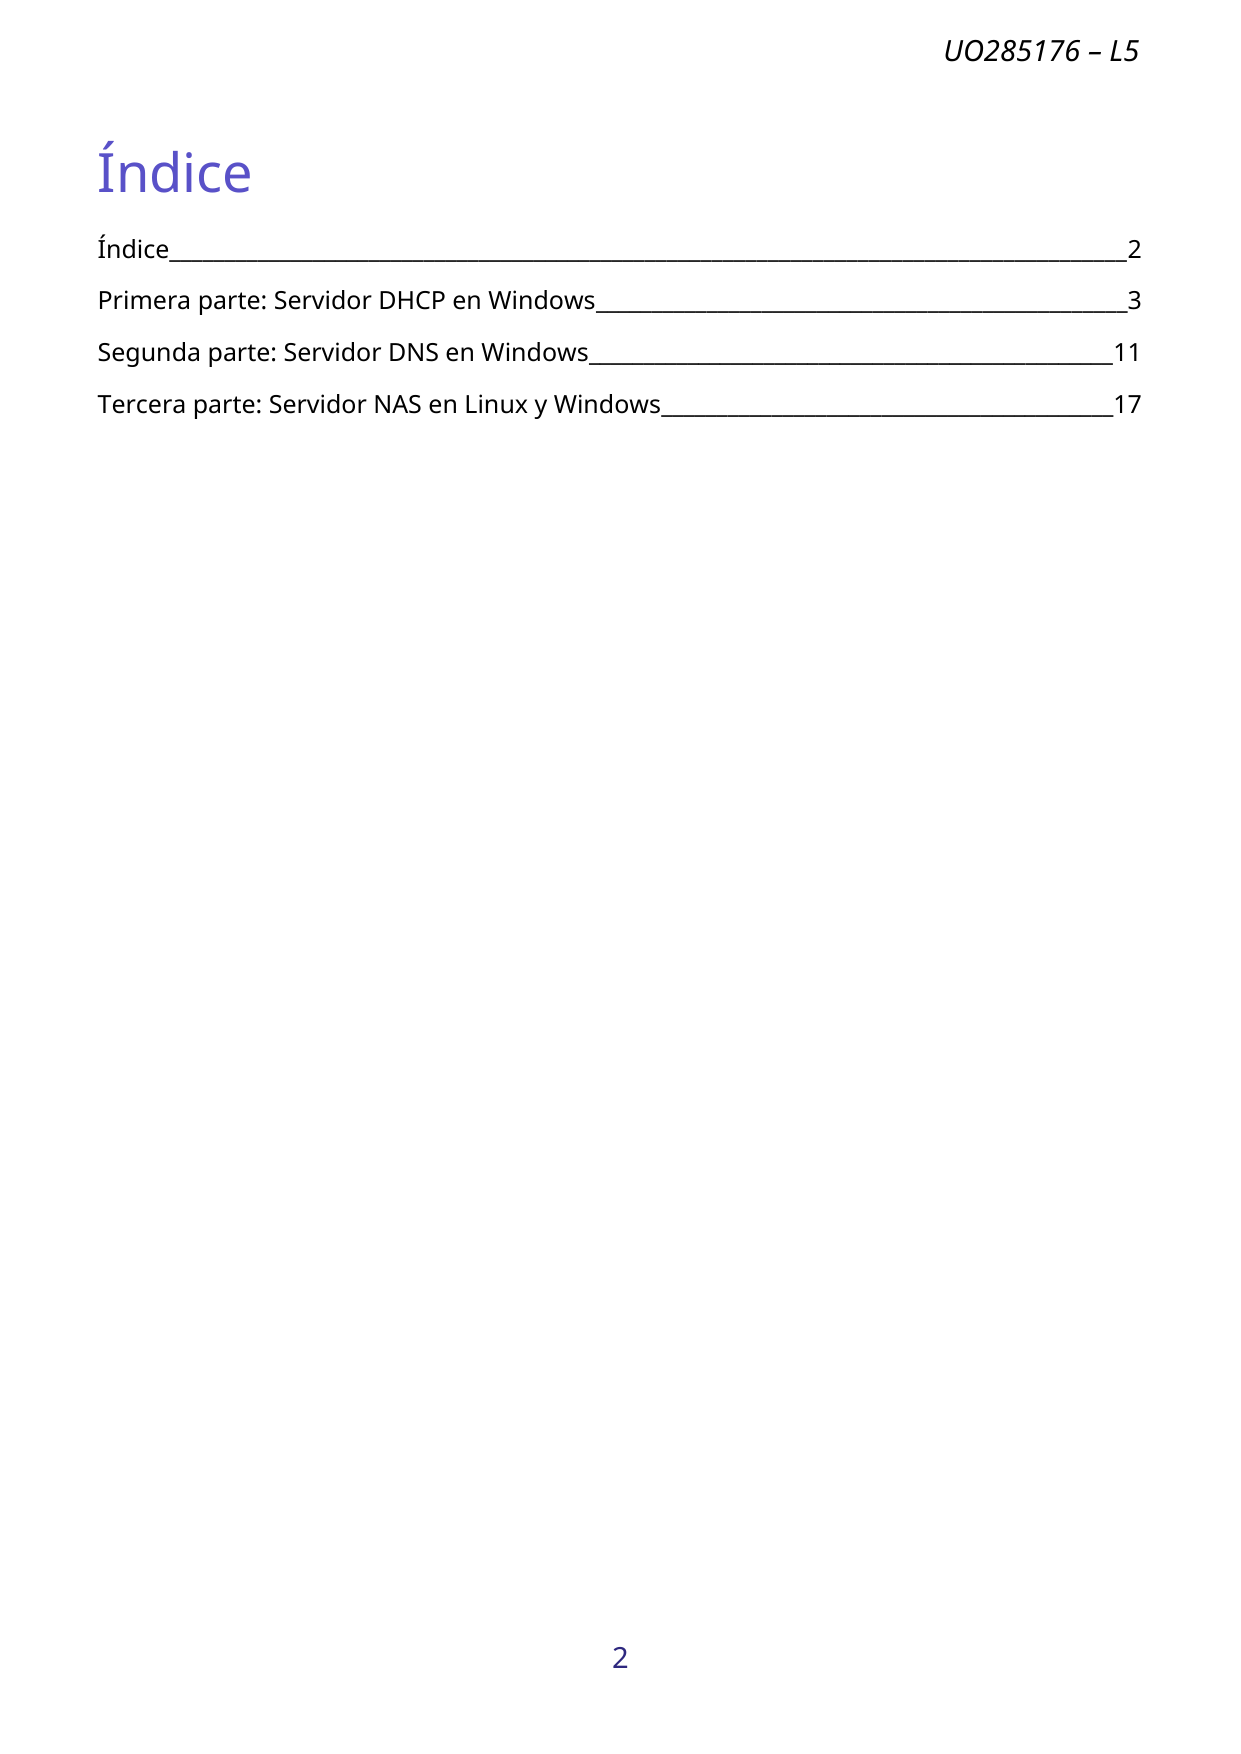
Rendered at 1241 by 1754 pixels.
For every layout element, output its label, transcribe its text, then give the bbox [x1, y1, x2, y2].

text Segunda parte: Servidor DNS en Windows 11 [97, 335, 1143, 369]
text Tercera parte: Servidor NAS en Linux y Windows 17 [97, 386, 1143, 420]
text Primera parte: Servidor DHCP en Windows 3 [97, 283, 1143, 317]
text Índice 2 [97, 231, 1143, 265]
subtitle Índice [97, 134, 1143, 208]
